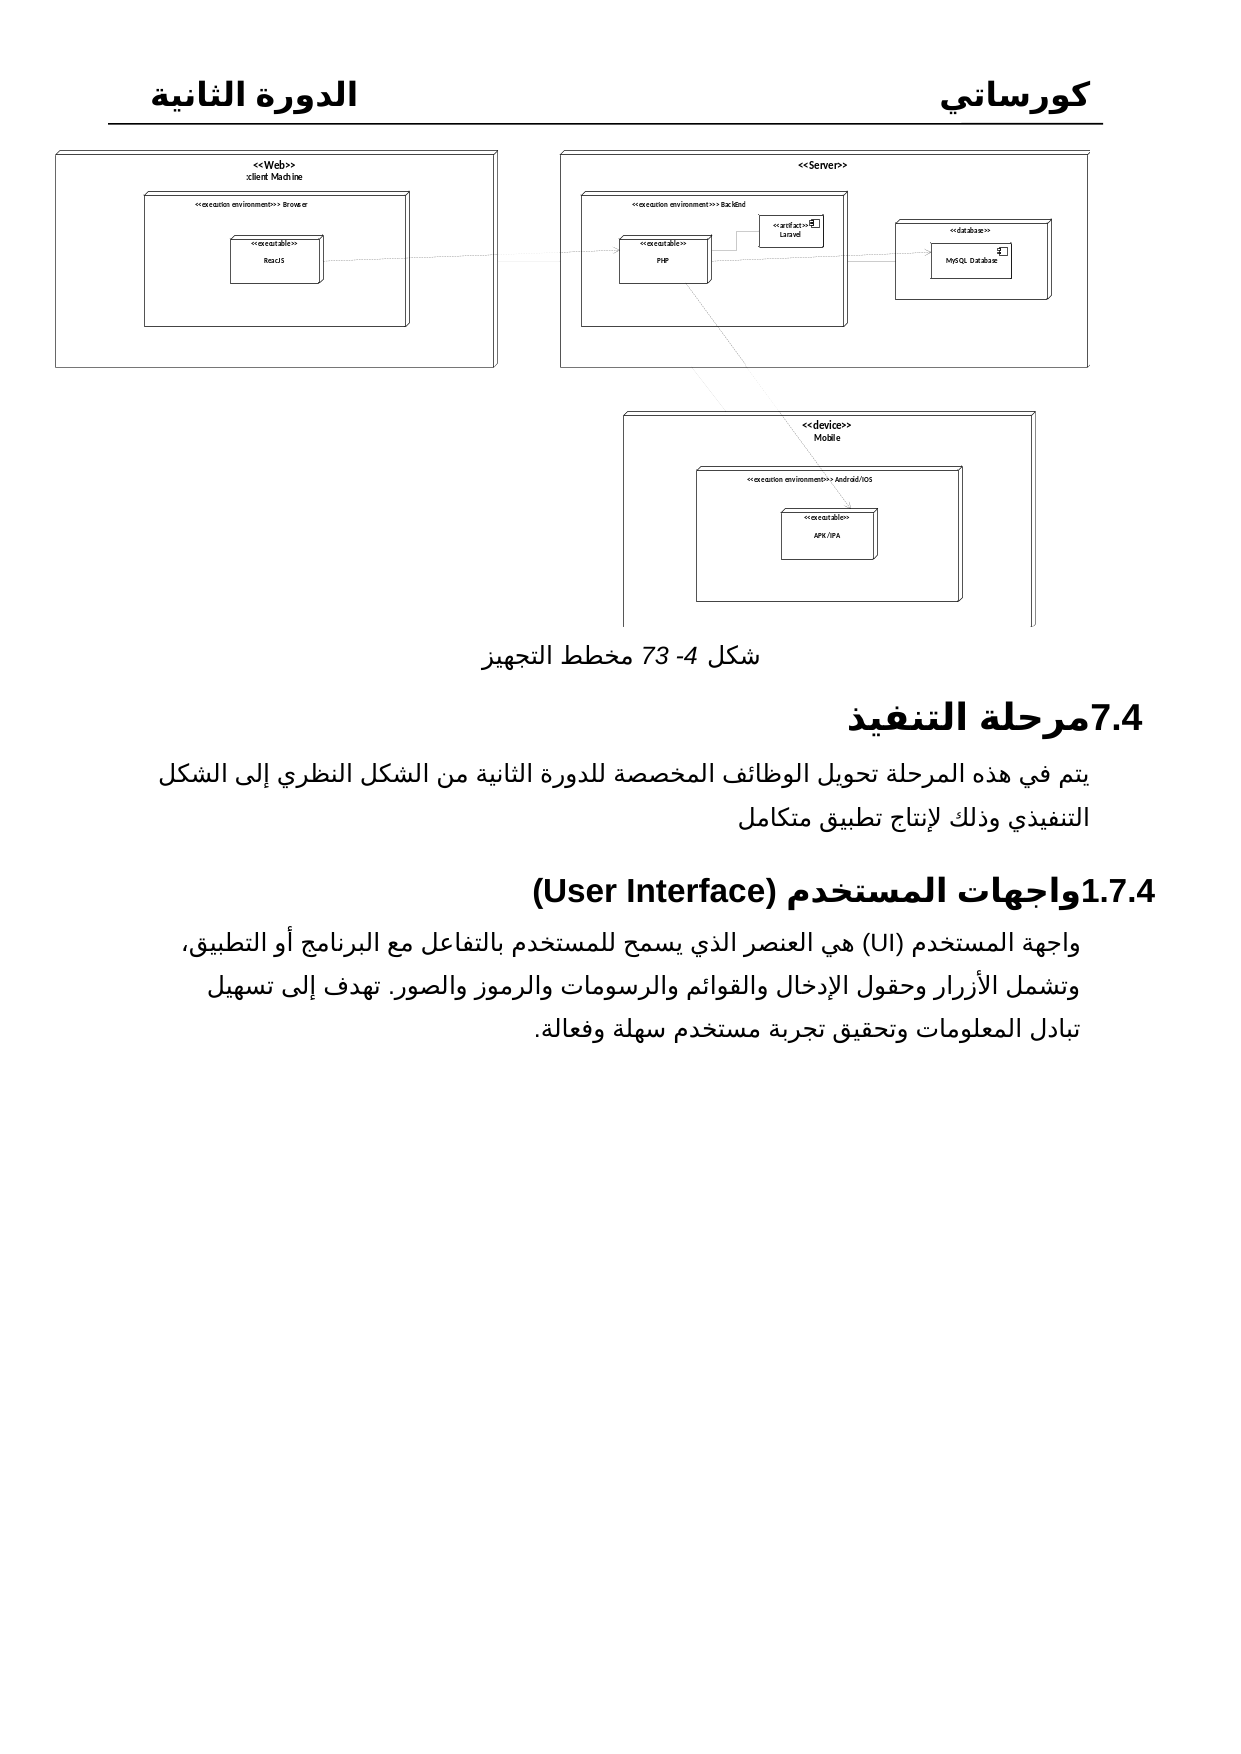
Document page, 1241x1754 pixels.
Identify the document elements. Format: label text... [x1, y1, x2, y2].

subtitle واجهات المستخدم (User Interface) [150, 871, 1081, 909]
text واجهة المستخدم (UI) هي العنصر الذي يسمح للمستخدم بالتفاعل مع البرنامج أو التطبيق، وتشمل الأزرار وحقول الإدخال والقوائم والرسومات والرموز والصور. تهدف إلى تسهيل تبادل المعلومات وتحقيق تجربة مستخدم سهلة وفعالة. [150, 928, 1081, 1043]
subtitle مرحلة التنفيذ [150, 695, 1090, 738]
text يتم في هذه المرحلة تحويل الوظائف المخصصة للدورة الثانية من الشكل النظري إلى الشكل التنفيذي وذلك لإنتاج تطبيق متكامل [150, 759, 1090, 831]
text شكل 4- 73 مخطط التجهيز [150, 641, 1090, 670]
